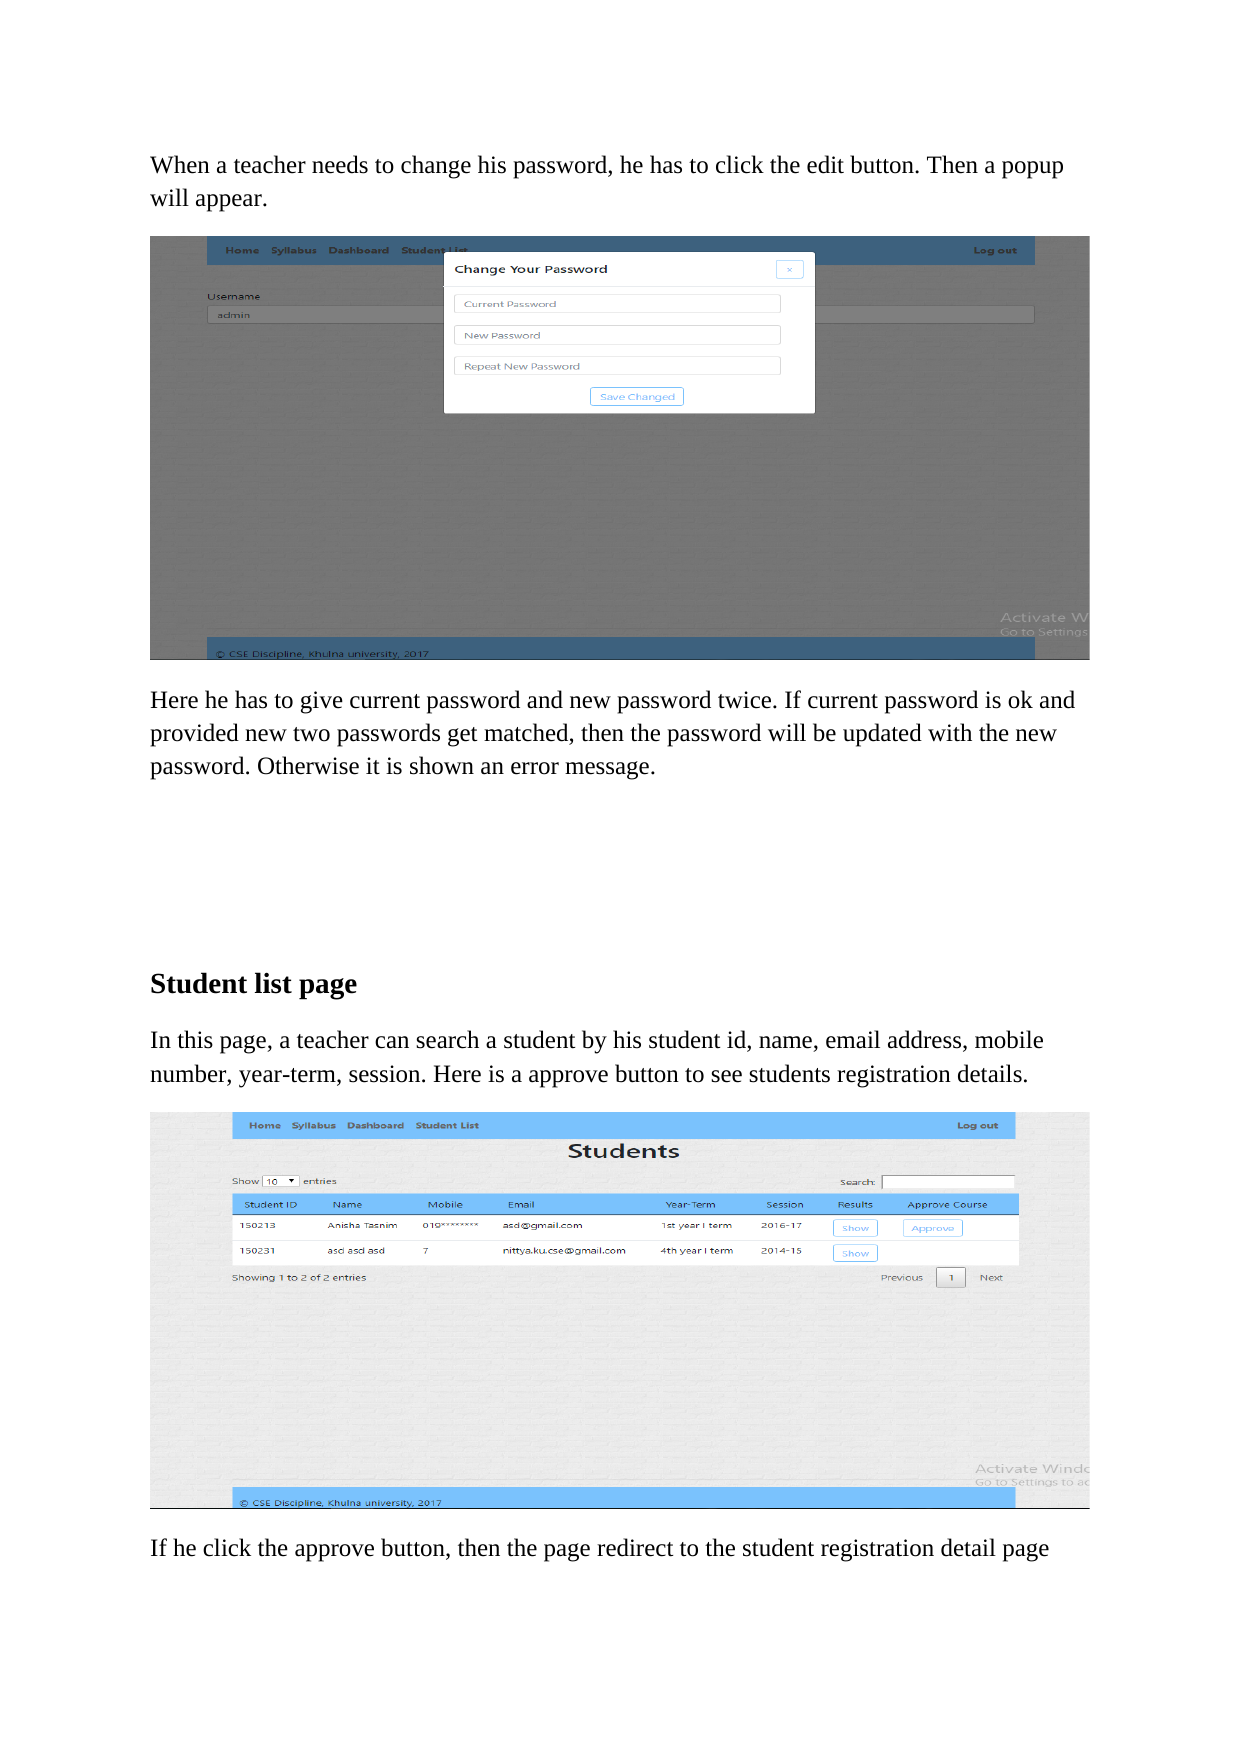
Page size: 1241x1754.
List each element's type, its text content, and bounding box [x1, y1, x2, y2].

text When a teacher needs to change his password, he has to click the edit button. Then a popup will appear. [150, 150, 1090, 212]
text In this page, a teacher can search a student by his student id, name, email address, mobile number, year-term, session. Here is a approve button to see students registration details. [150, 1026, 1090, 1087]
text Student list page [150, 966, 1090, 1000]
text If he click the approve button, then the page redirect to the student registration detail page [150, 1533, 1090, 1562]
picture [150, 1112, 1090, 1509]
text Here he has to give current password and new password twice. If current password is ok and provided new two passwords get matched, then the password will be updated with the new password. Otherwise it is shown an error message. [150, 685, 1090, 779]
picture [150, 236, 1090, 660]
